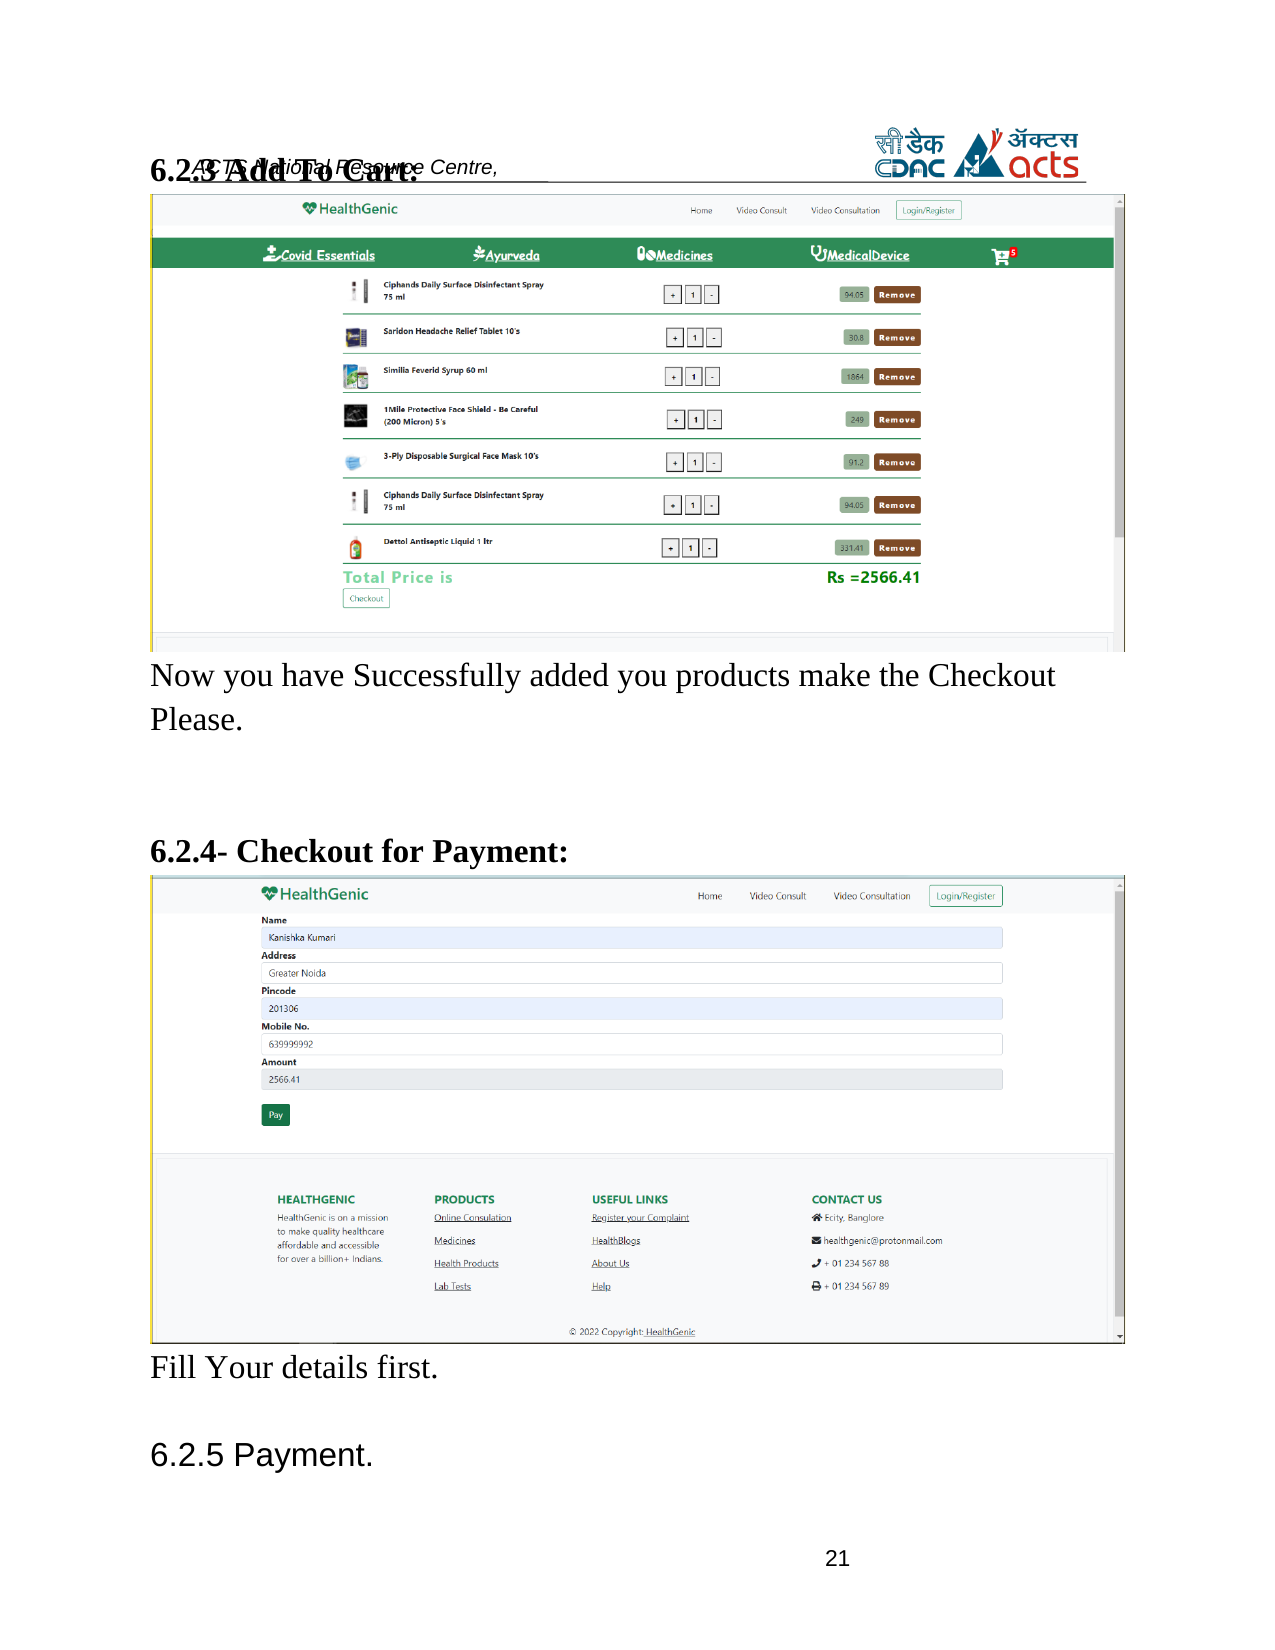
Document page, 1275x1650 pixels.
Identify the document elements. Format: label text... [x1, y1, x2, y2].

picture [150, 875, 1125, 1344]
text Fill Your details first. [150, 1347, 1125, 1385]
picture [875, 127, 919, 150]
text 6.2.5 Payment. [150, 1435, 1125, 1474]
text 6.2.4- Checkout for Payment: [150, 831, 1125, 870]
picture [150, 194, 1125, 652]
text Now you have Successfully added you products make the Checkout Please. [150, 655, 1125, 738]
text 6.2.3 Add To Cart: [150, 150, 1125, 188]
picture [915, 139, 932, 150]
picture [917, 127, 1079, 150]
